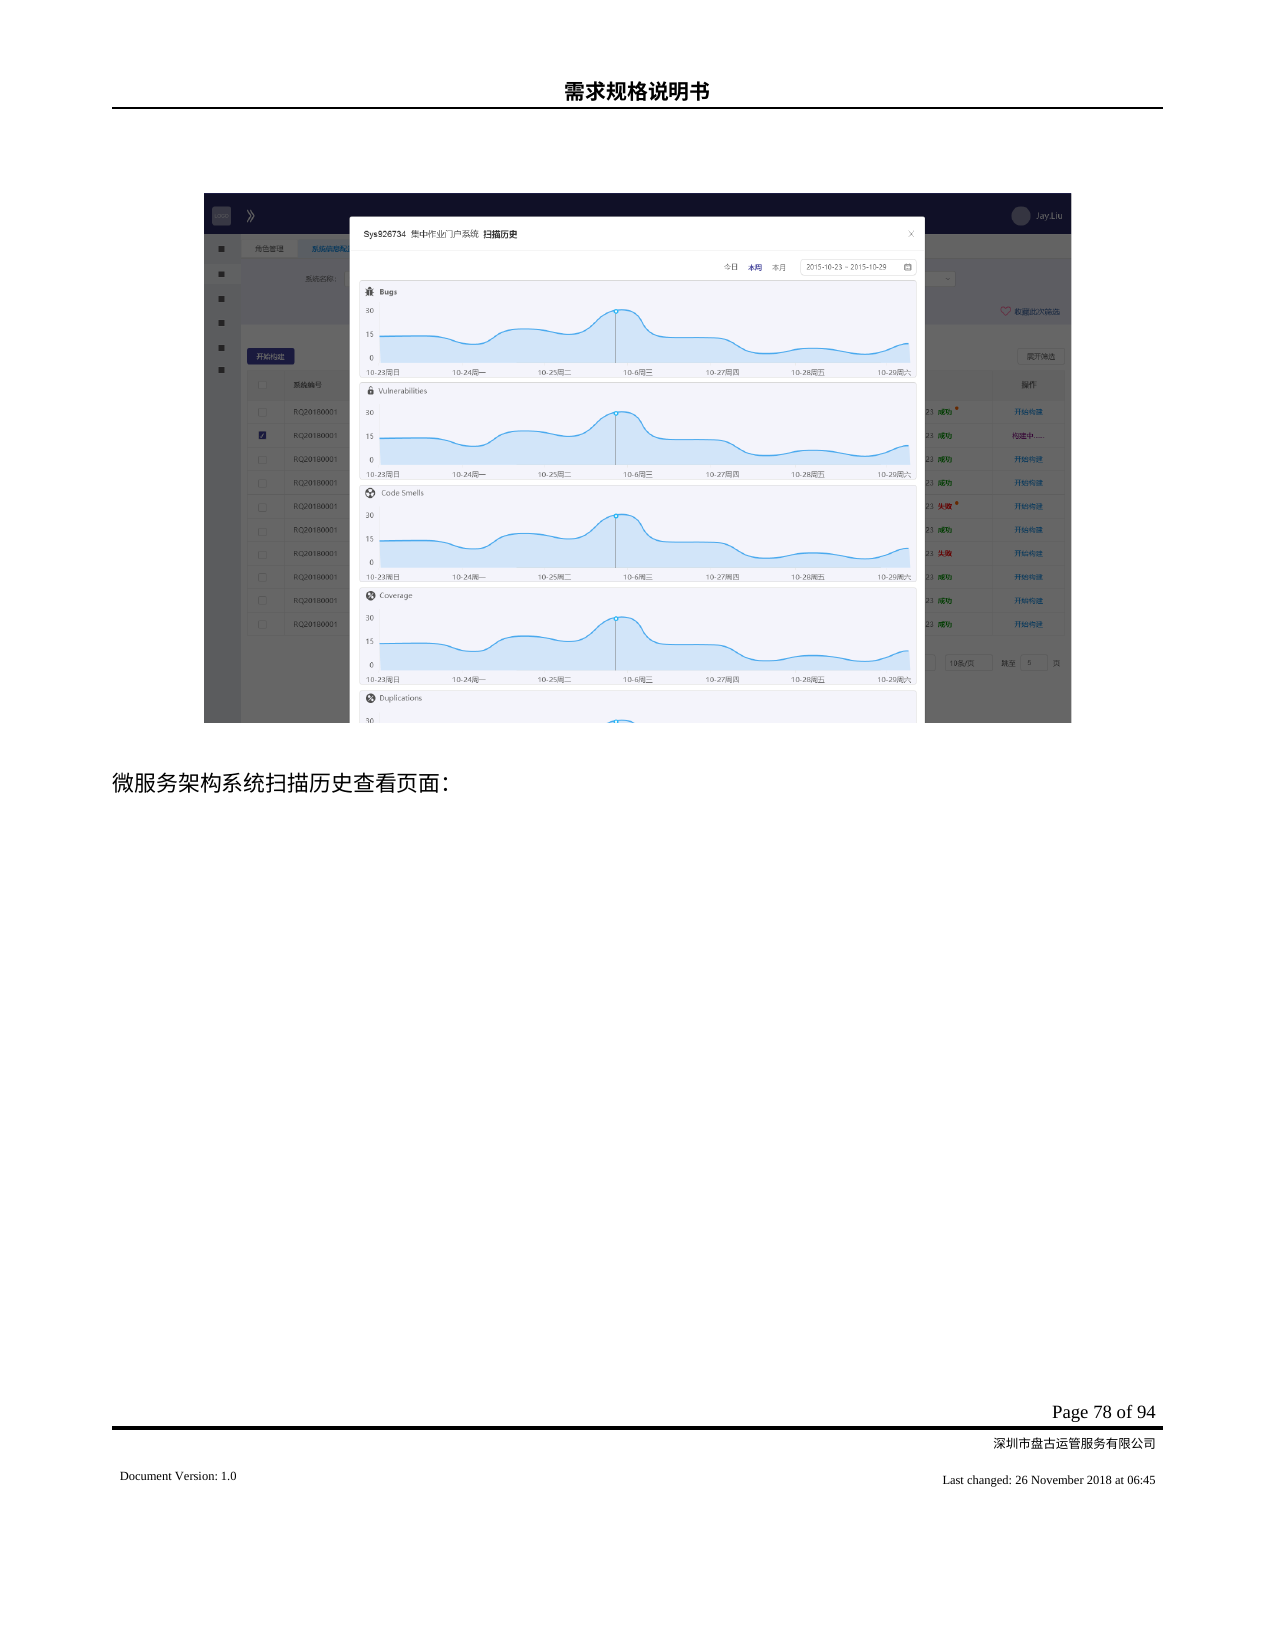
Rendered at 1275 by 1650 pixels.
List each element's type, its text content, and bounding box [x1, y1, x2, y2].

text 微服务架构系统扫描历史查看页面： [112, 766, 1163, 798]
picture [203, 192, 1072, 723]
